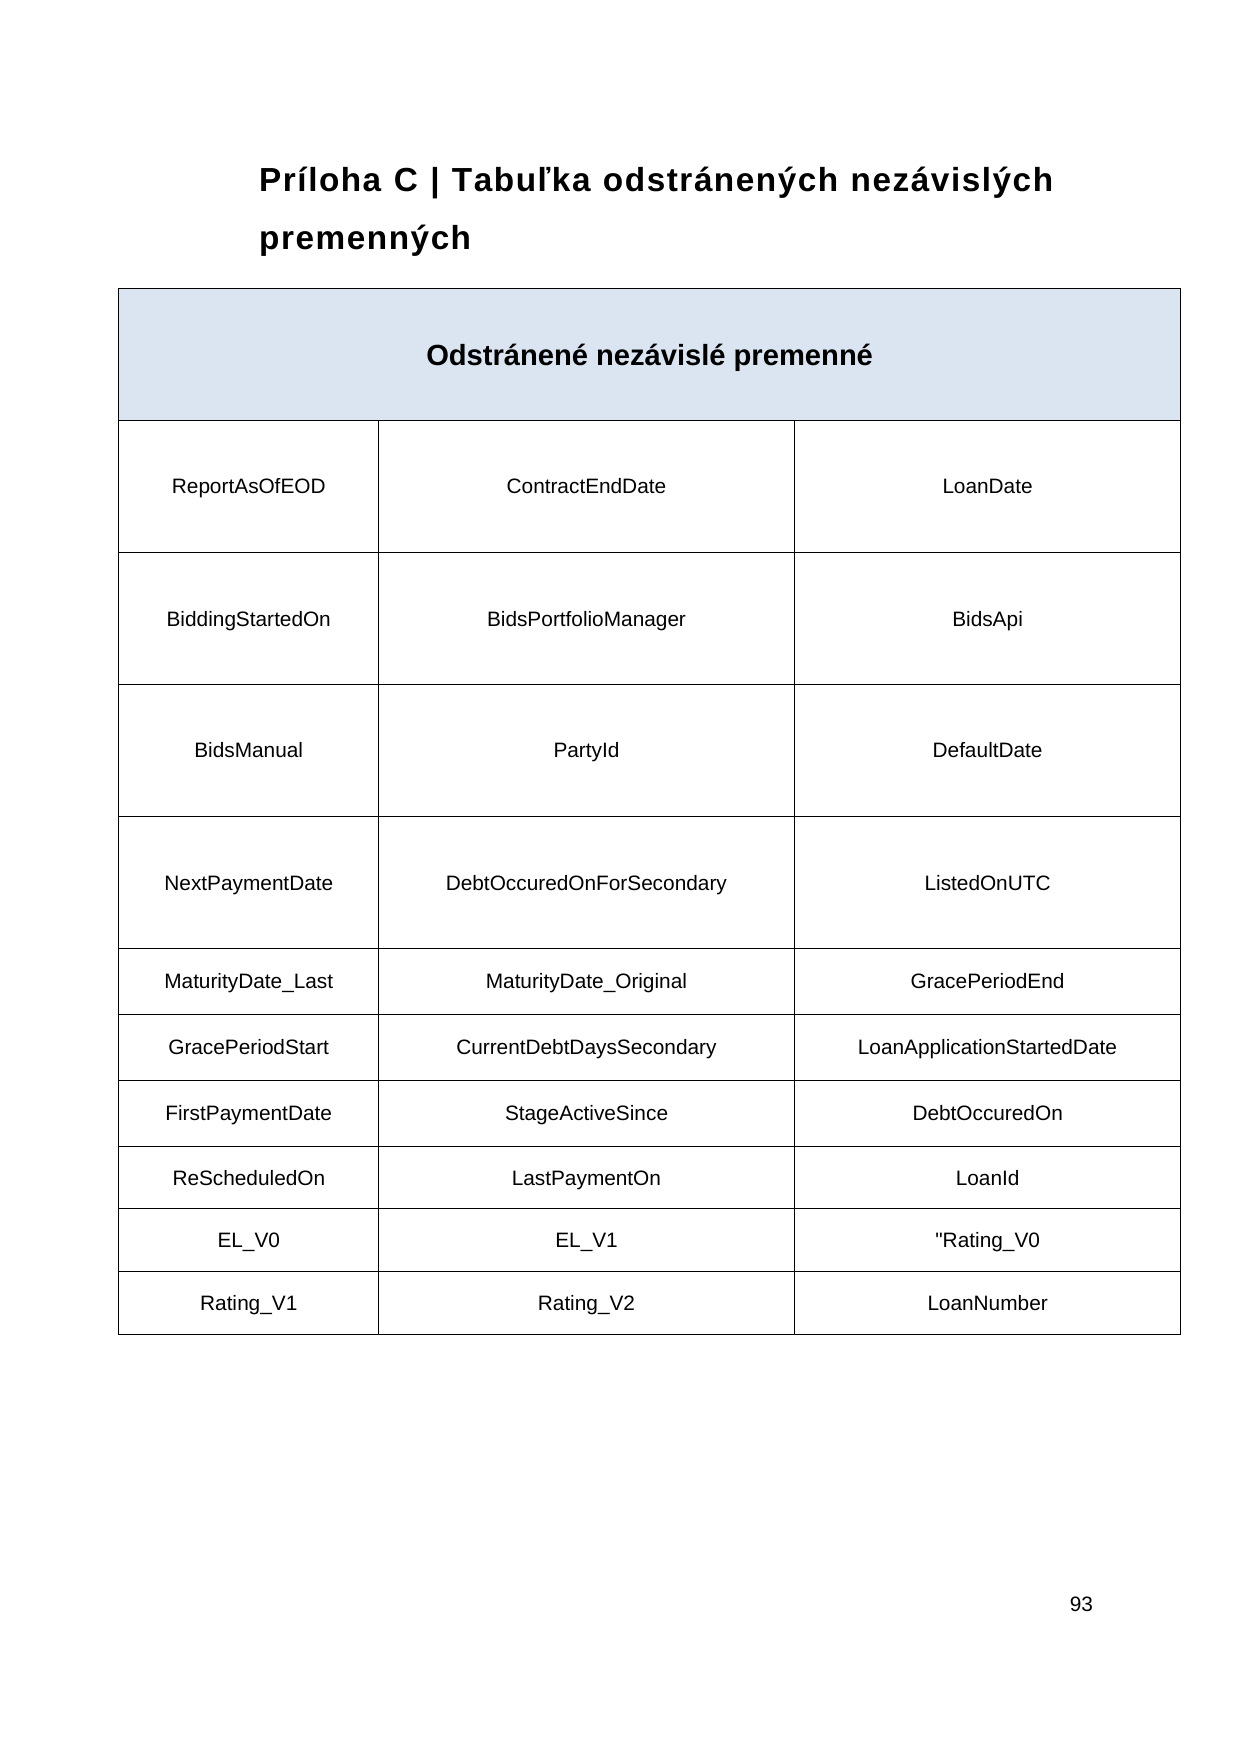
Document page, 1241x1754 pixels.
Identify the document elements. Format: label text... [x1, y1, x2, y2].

table_cell GracePeriodEnd [795, 949, 1180, 1014]
table_cell CurrentDebtDaysSecondary [379, 1015, 794, 1080]
table_cell LoanApplicationStartedDate [795, 1015, 1180, 1080]
table_cell EL_V0 [119, 1209, 378, 1271]
table_cell ReportAsOfEOD [119, 421, 378, 552]
table_cell EL_V1 [379, 1209, 794, 1271]
table_cell BiddingStartedOn [119, 553, 378, 684]
table_cell ReScheduledOn [119, 1147, 378, 1208]
table_cell MaturityDate_Last [119, 949, 378, 1014]
table_cell Rating_V2 [379, 1272, 794, 1334]
table_cell DebtOccuredOnForSecondary [379, 817, 794, 948]
table_cell FirstPaymentDate [119, 1081, 378, 1146]
table_cell BidsManual [119, 685, 378, 816]
table_cell MaturityDate_Original [379, 949, 794, 1014]
table_cell PartyId [379, 685, 794, 816]
table_cell BidsPortfolioManager [379, 553, 794, 684]
table_cell Rating_V1 [119, 1272, 378, 1334]
list Príloha C | Tabuľka odstránených nezávislých premenných [259, 160, 1092, 256]
table_cell DefaultDate [795, 685, 1180, 816]
table_cell ListedOnUTC [795, 817, 1180, 948]
table_cell LoanDate [795, 421, 1180, 552]
table_cell DebtOccuredOn [795, 1081, 1180, 1146]
table_cell StageActiveSince [379, 1081, 794, 1146]
table_cell LastPaymentOn [379, 1147, 794, 1208]
table_cell BidsApi [795, 553, 1180, 684]
table_cell LoanId [795, 1147, 1180, 1208]
table_cell GracePeriodStart [119, 1015, 378, 1080]
table_cell "Rating_V0 [795, 1209, 1180, 1271]
table_cell NextPaymentDate [119, 817, 378, 948]
table_cell ContractEndDate [379, 421, 794, 552]
table_header Odstránené nezávislé premenné [119, 289, 1180, 420]
table_cell LoanNumber [795, 1272, 1180, 1334]
